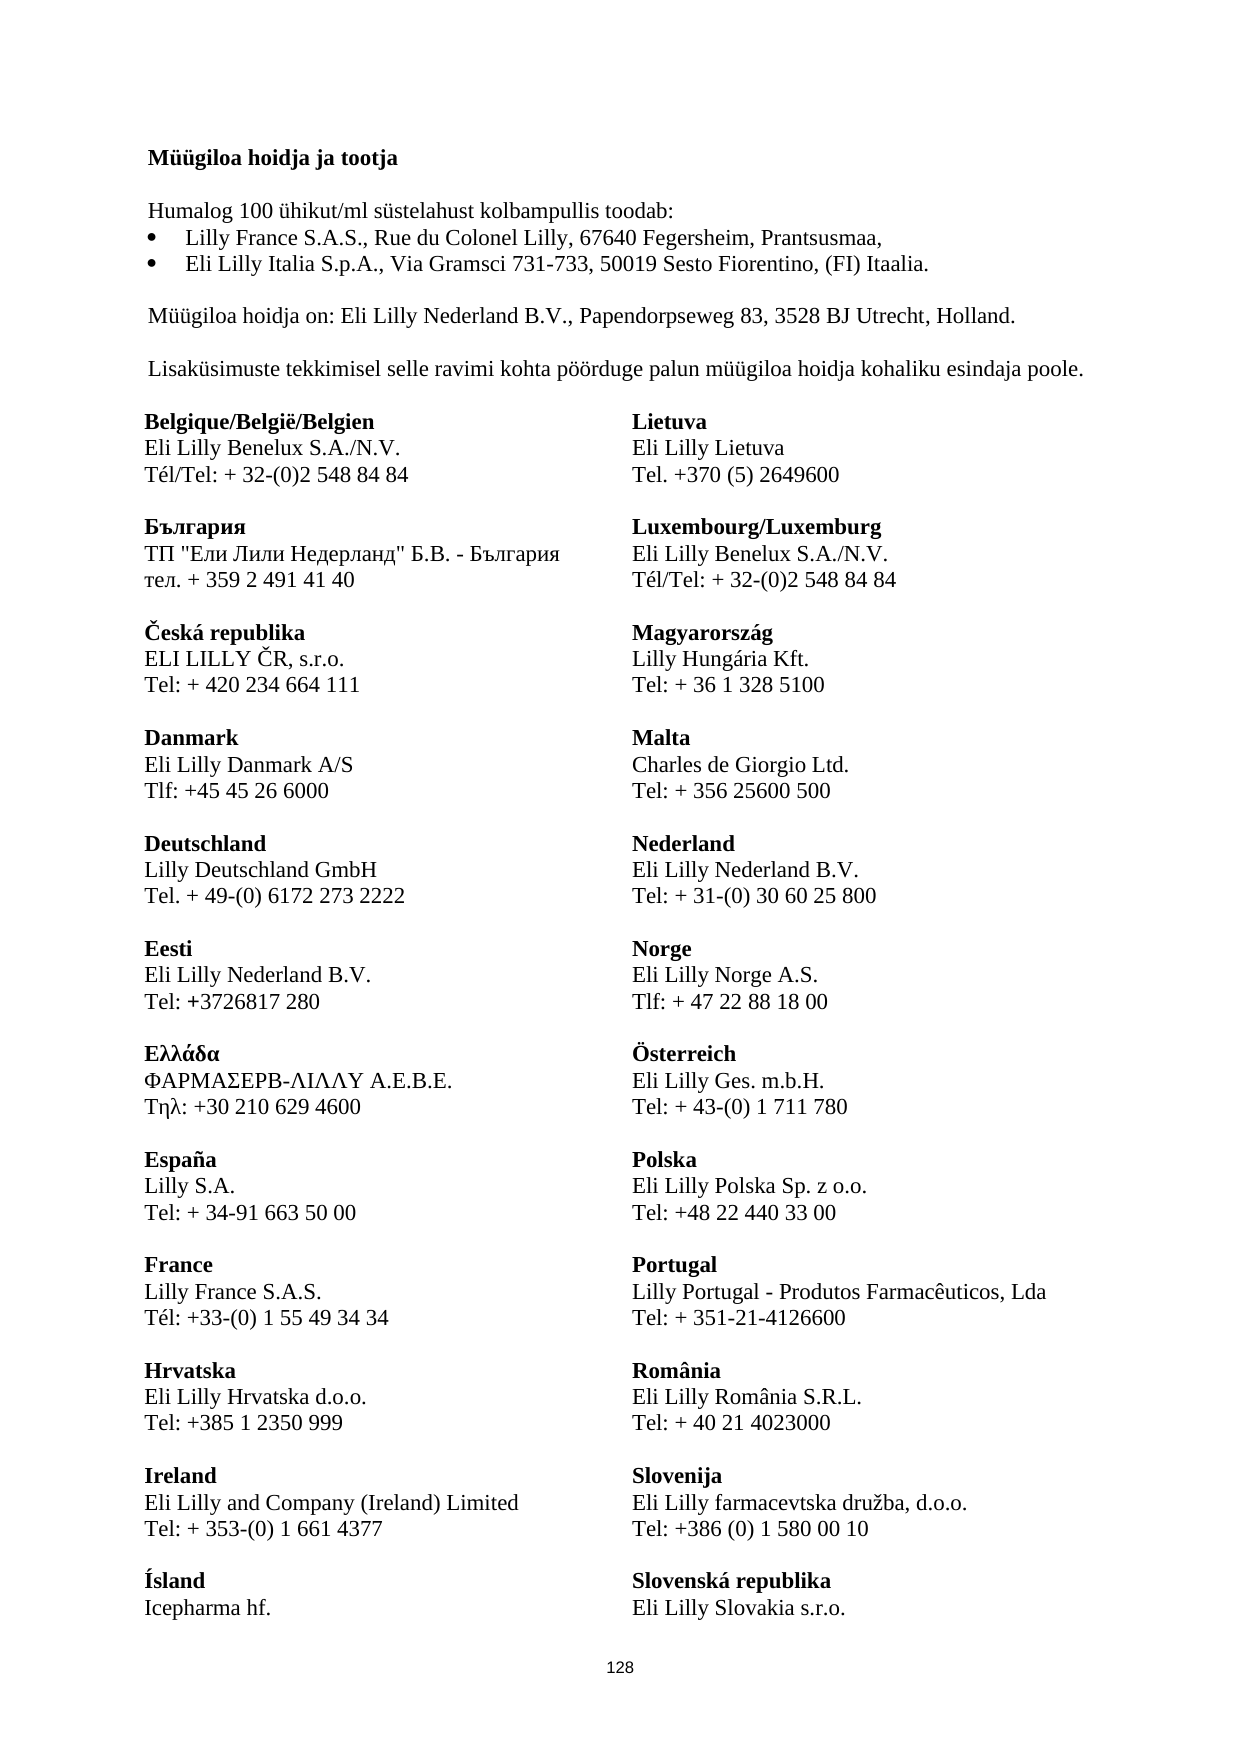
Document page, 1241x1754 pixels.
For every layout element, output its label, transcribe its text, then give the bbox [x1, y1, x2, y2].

list Lilly France S.A.S., Rue du Colonel Lilly, 67640 Fegersheim, Prantsusmaa, [148, 223, 1093, 250]
list Eli Lilly Italia S.p.A., Via Gramsci 731-733, 50019 Sesto Fiorentino, (FI) Itaalia. [148, 250, 1093, 276]
list Humalog 100 ühikut/ml süstelahust kolbampullis toodab: [148, 197, 1093, 223]
list Müügiloa hoidja on: Eli Lilly Nederland B.V., Papendorpseweg 83, 3528 BJ Utrecht, Holland. [148, 303, 1093, 329]
list Müügiloa hoidja ja tootja [148, 144, 1093, 171]
list Lisaküsimuste tekkimisel selle ravimi kohta pöörduge palun müügiloa hoidja kohaliku esindaja poole. [148, 355, 1093, 382]
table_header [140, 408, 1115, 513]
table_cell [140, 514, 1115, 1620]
